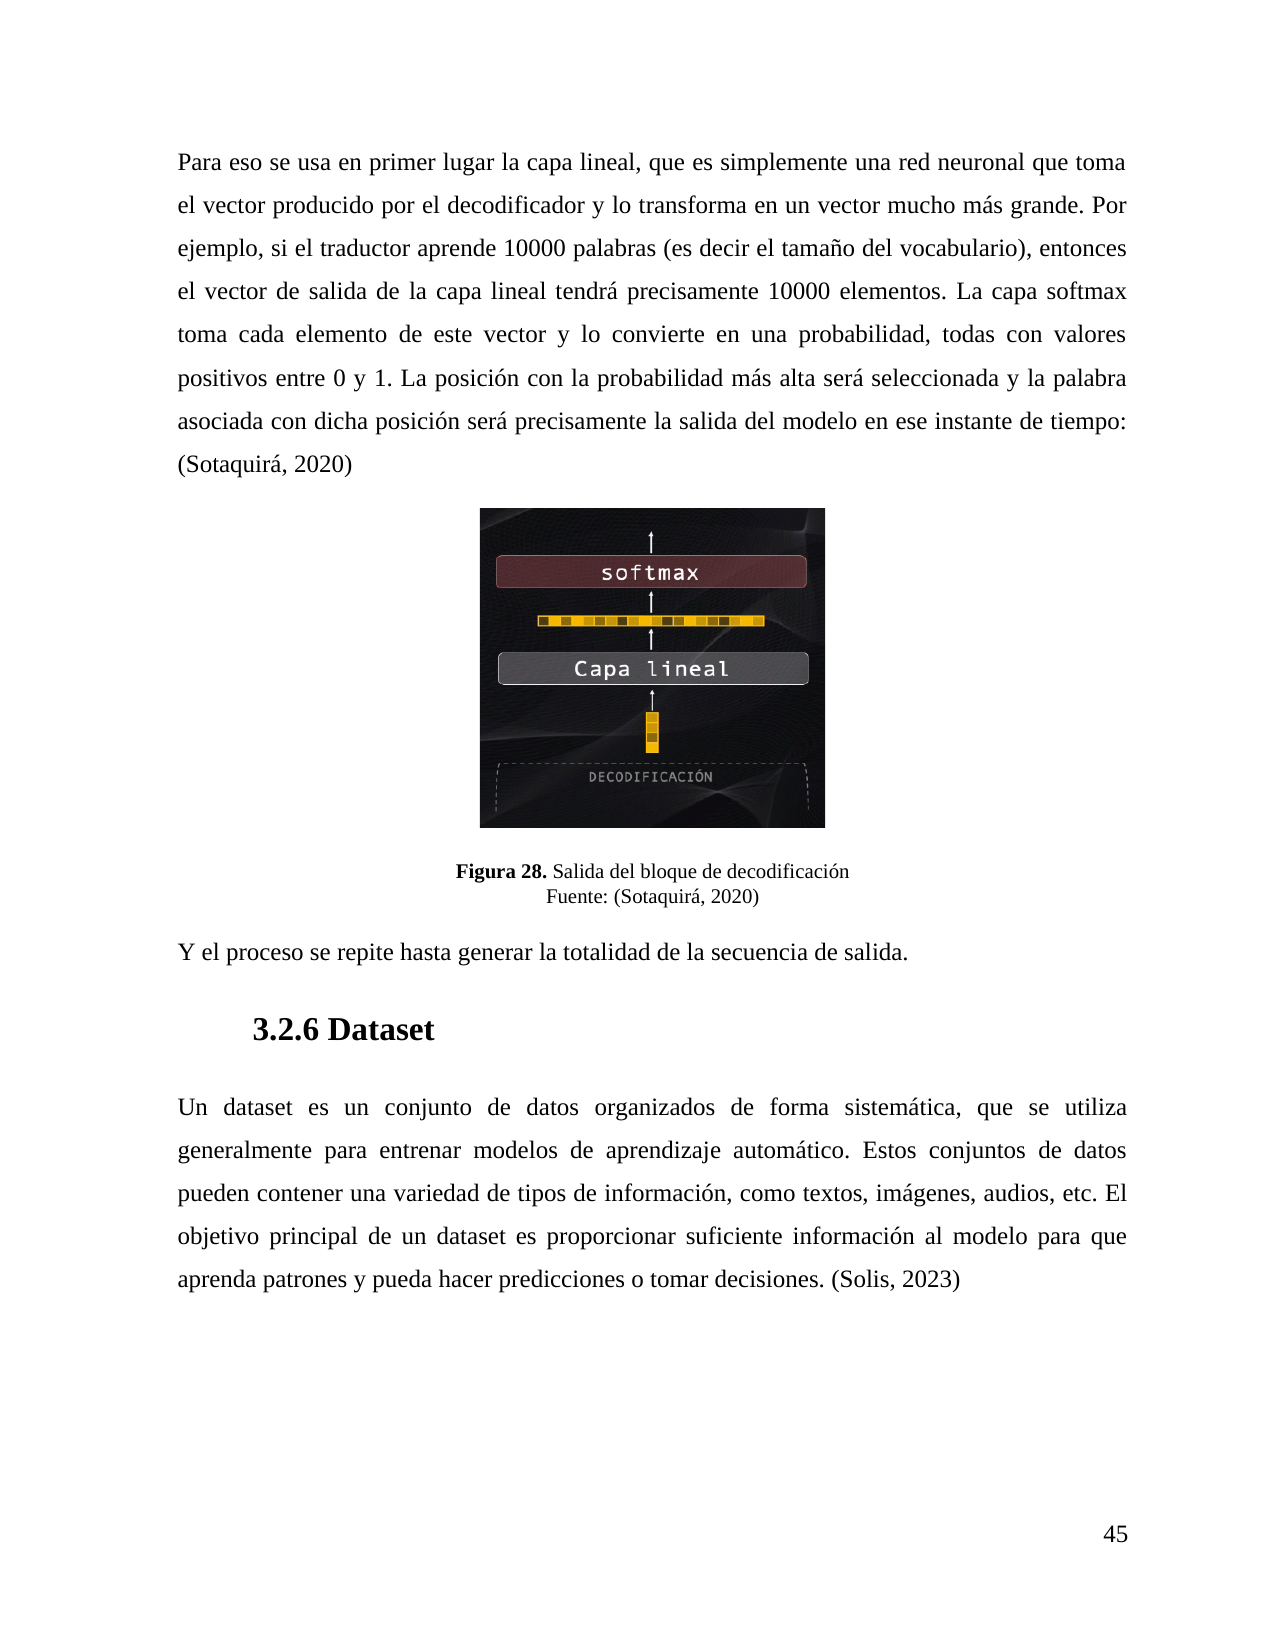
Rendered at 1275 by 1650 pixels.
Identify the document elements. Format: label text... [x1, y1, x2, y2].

subtitle 3.2.6 Dataset [177, 1009, 1128, 1048]
picture [479, 508, 826, 828]
text Figura 28. Salida del bloque de decodificación [177, 858, 1128, 883]
text Para eso se usa en primer lugar la capa lineal, que es simplemente una red neuronal que toma el vector producido por el decodificador y lo transforma en un vector mucho más grande. Por ejemplo, si el traductor aprende 10000 palabras (es decir el tamaño del vocabulario), entonces el vector de salida de la capa lineal tendrá precisamente 10000 elementos. La capa softmax toma cada elemento de este vector y lo convierte en una probabilidad, todas con valores positivos entre 0 y 1. La posición con la probabilidad más alta será seleccionada y la palabra asociada con dicha posición será precisamente la salida del modelo en ese instante de tiempo: [177, 147, 1128, 478]
text Un dataset es un conjunto de datos organizados de forma sistemática, que se utiliza generalmente para entrenar modelos de aprendizaje automático. Estos conjuntos de datos pueden contener una variedad de tipos de información, como textos, imágenes, audios, etc. El objetivo principal de un dataset es proporcionar suficiente información al modelo para que aprenda patrones y pueda hacer predicciones o tomar decisiones. [177, 1092, 1128, 1293]
list Fuente: [177, 884, 1128, 908]
text Y el proceso se repite hasta generar la totalidad de la secuencia de salida. [177, 937, 1128, 966]
